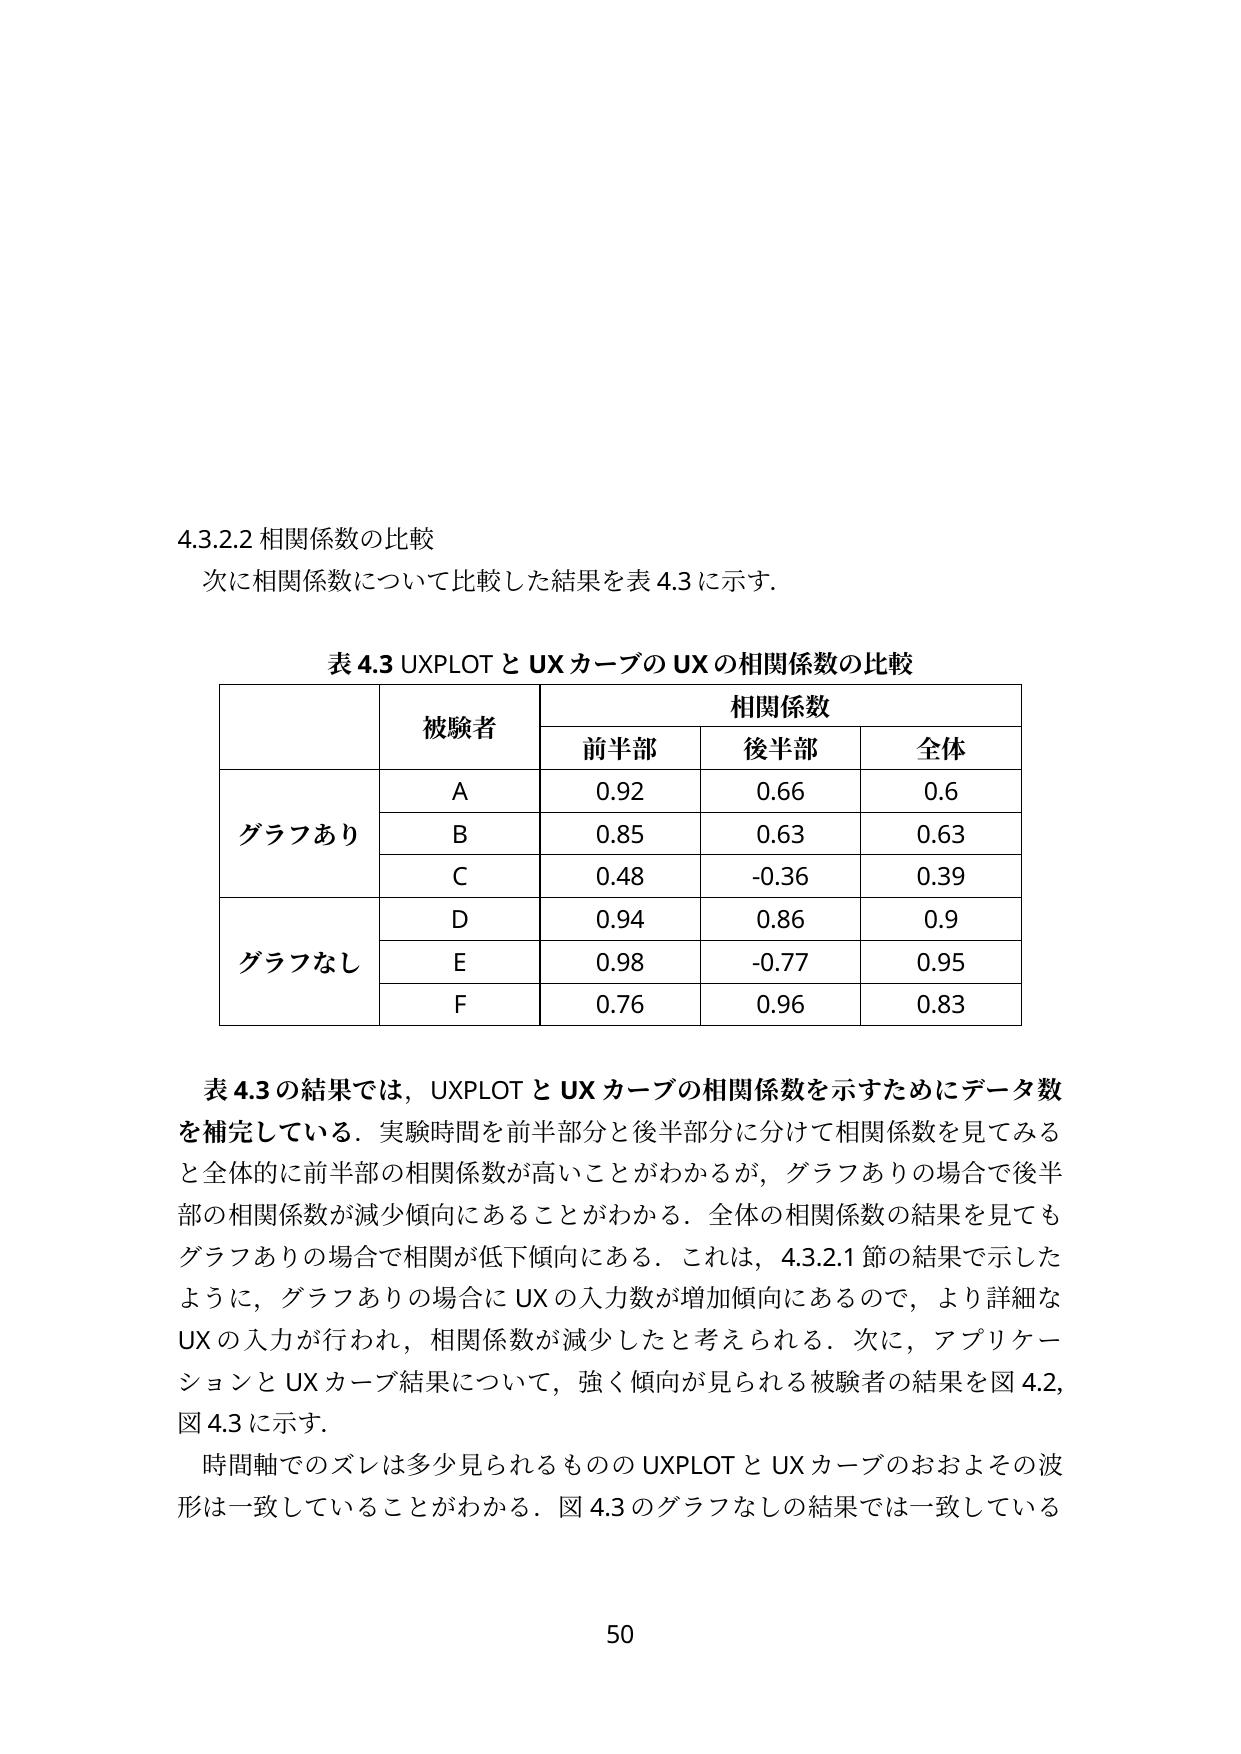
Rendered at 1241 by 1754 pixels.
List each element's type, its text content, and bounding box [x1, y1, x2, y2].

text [177, 1443, 1063, 1526]
table_cell -0.77 [701, 941, 860, 982]
table_cell 0.76 [541, 984, 700, 1025]
table_cell 後半部 [701, 727, 860, 769]
table_cell 0.6 [861, 770, 1021, 812]
table_cell B [380, 813, 539, 854]
table_cell C [380, 855, 539, 897]
text 表4.3の結果では，UXPLOTとUXカーブの相関係数を示すためにデータ数を補完している．実験時間を前半部分と後半部分に分けて相関係数を見てみると全体的に前半部の相関係数が高いことがわかるが，グラフありの場合で後半部の相関係数が減少傾向にあることがわかる．全体の相関係数の結果を見てもグラフありの場合で相関が低下傾向にある．これは，4.3.2.1節の結果で示したように，グラフありの場合にUXの入力数が増加傾向にあるので，より詳細なUXの入力が行われ，相関係数が減少したと考えられる．次に，アプリケーションとUXカーブ結果について，強く傾向が見られる被験者の結果を図4.2, 図4.3に示す． [177, 1068, 1063, 1443]
table_cell 0.83 [861, 984, 1021, 1025]
table_cell グラフなし [220, 898, 379, 1025]
table_cell 0.66 [701, 770, 860, 812]
text 次に相関係数について比較した結果を表4.3に示す． [177, 558, 1063, 600]
table_cell 0.39 [861, 855, 1021, 897]
text 表4.3 UXPLOTとUXカーブのUXの相関係数の比較 [177, 642, 1063, 683]
table_header 被験者 [380, 685, 539, 769]
table_cell D [380, 898, 539, 940]
table_cell 前半部 [541, 727, 700, 769]
table_cell A [380, 770, 539, 812]
table_cell F [380, 984, 539, 1025]
table_cell グラフあり [220, 770, 379, 897]
table_cell 0.92 [541, 770, 700, 812]
table_cell 0.9 [861, 898, 1021, 940]
table_cell 0.63 [701, 813, 860, 854]
table_cell 0.98 [541, 941, 700, 982]
table_header [220, 685, 379, 769]
table_cell 0.94 [541, 898, 700, 940]
text 4.3.2.2 相関係数の比較 [177, 517, 1063, 558]
table_cell -0.36 [701, 855, 860, 897]
table_cell 0.96 [701, 984, 860, 1025]
table_cell 0.86 [701, 898, 860, 940]
table_cell 0.95 [861, 941, 1021, 982]
table_cell E [380, 941, 539, 982]
table_cell 全体 [861, 727, 1021, 769]
table_cell 0.63 [861, 813, 1021, 854]
table_cell 0.85 [541, 813, 700, 854]
table_cell 0.48 [541, 855, 700, 897]
table_header 相関係数 [541, 685, 1021, 726]
